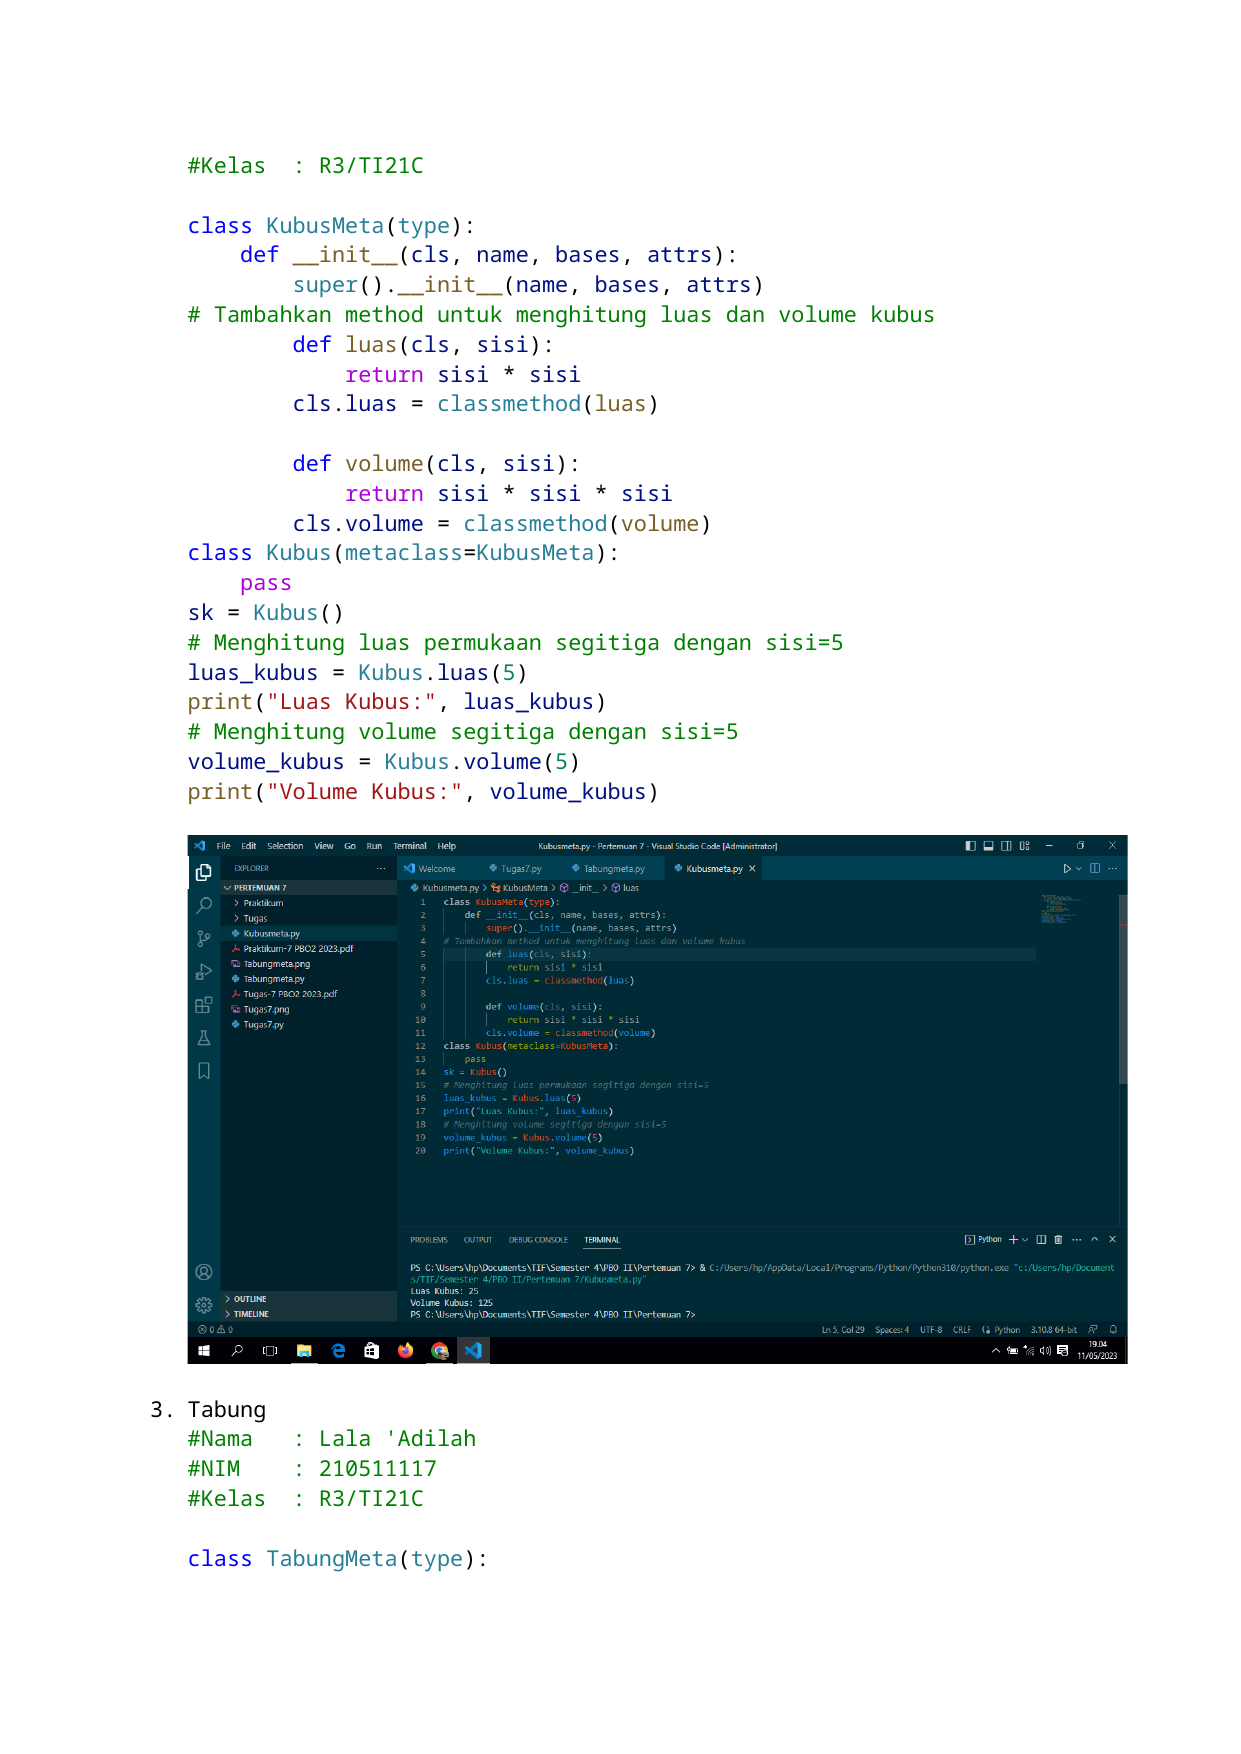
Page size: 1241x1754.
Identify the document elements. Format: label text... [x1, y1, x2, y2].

list #Kelas : R3/TI21C [187, 150, 1090, 180]
text # Menghitung volume segitiga dengan sisi=5 [150, 716, 1090, 746]
list return sisi * sisi * sisi [187, 478, 1090, 507]
list super().__init__(name, bases, attrs) [187, 269, 1090, 299]
list #Nama : Lala 'Adilah [187, 1423, 1090, 1453]
list cls.volume = classmethod(volume) [187, 507, 1090, 537]
picture [187, 942, 1128, 1364]
picture [1051, 899, 1061, 904]
picture [1120, 896, 1128, 1083]
list print("Volume Kubus:", volume_kubus) [187, 776, 1090, 805]
list class TabungMeta(type): [187, 1543, 1090, 1572]
picture [1055, 1236, 1061, 1243]
list #NIM : 210511117 [187, 1453, 1090, 1483]
picture [207, 865, 211, 875]
list def volume(cls, sisi): [187, 448, 1090, 478]
list luas_kubus = Kubus.luas(5) [187, 656, 1090, 686]
list def luas(cls, sisi): [187, 329, 1090, 358]
list volume_kubus = Kubus.volume(5) [187, 746, 1090, 776]
list class KubusMeta(type): [187, 209, 1090, 239]
list #Kelas : R3/TI21C [187, 1483, 1090, 1513]
picture [411, 885, 418, 891]
picture [1044, 914, 1050, 922]
list return sisi * sisi [187, 358, 1090, 388]
list print("Luas Kubus:", luas_kubus) [187, 686, 1090, 716]
list sk = Kubus() [187, 597, 1090, 627]
list # Menghitung luas permukaan segitiga dengan sisi=5 [187, 627, 1090, 656]
picture [675, 865, 682, 871]
picture [221, 857, 396, 924]
list def __init__(cls, name, bases, attrs): [187, 239, 1090, 269]
list # Tambahkan method untuk menghitung luas dan volume kubus [187, 299, 1090, 329]
picture [1055, 915, 1063, 922]
list cls.luas = classmethod(luas) [187, 388, 1090, 418]
list pass [187, 567, 1090, 597]
list Tabung [150, 1394, 1090, 1423]
list class Kubus(metaclass=KubusMeta): [187, 537, 1090, 567]
picture [444, 949, 1035, 960]
